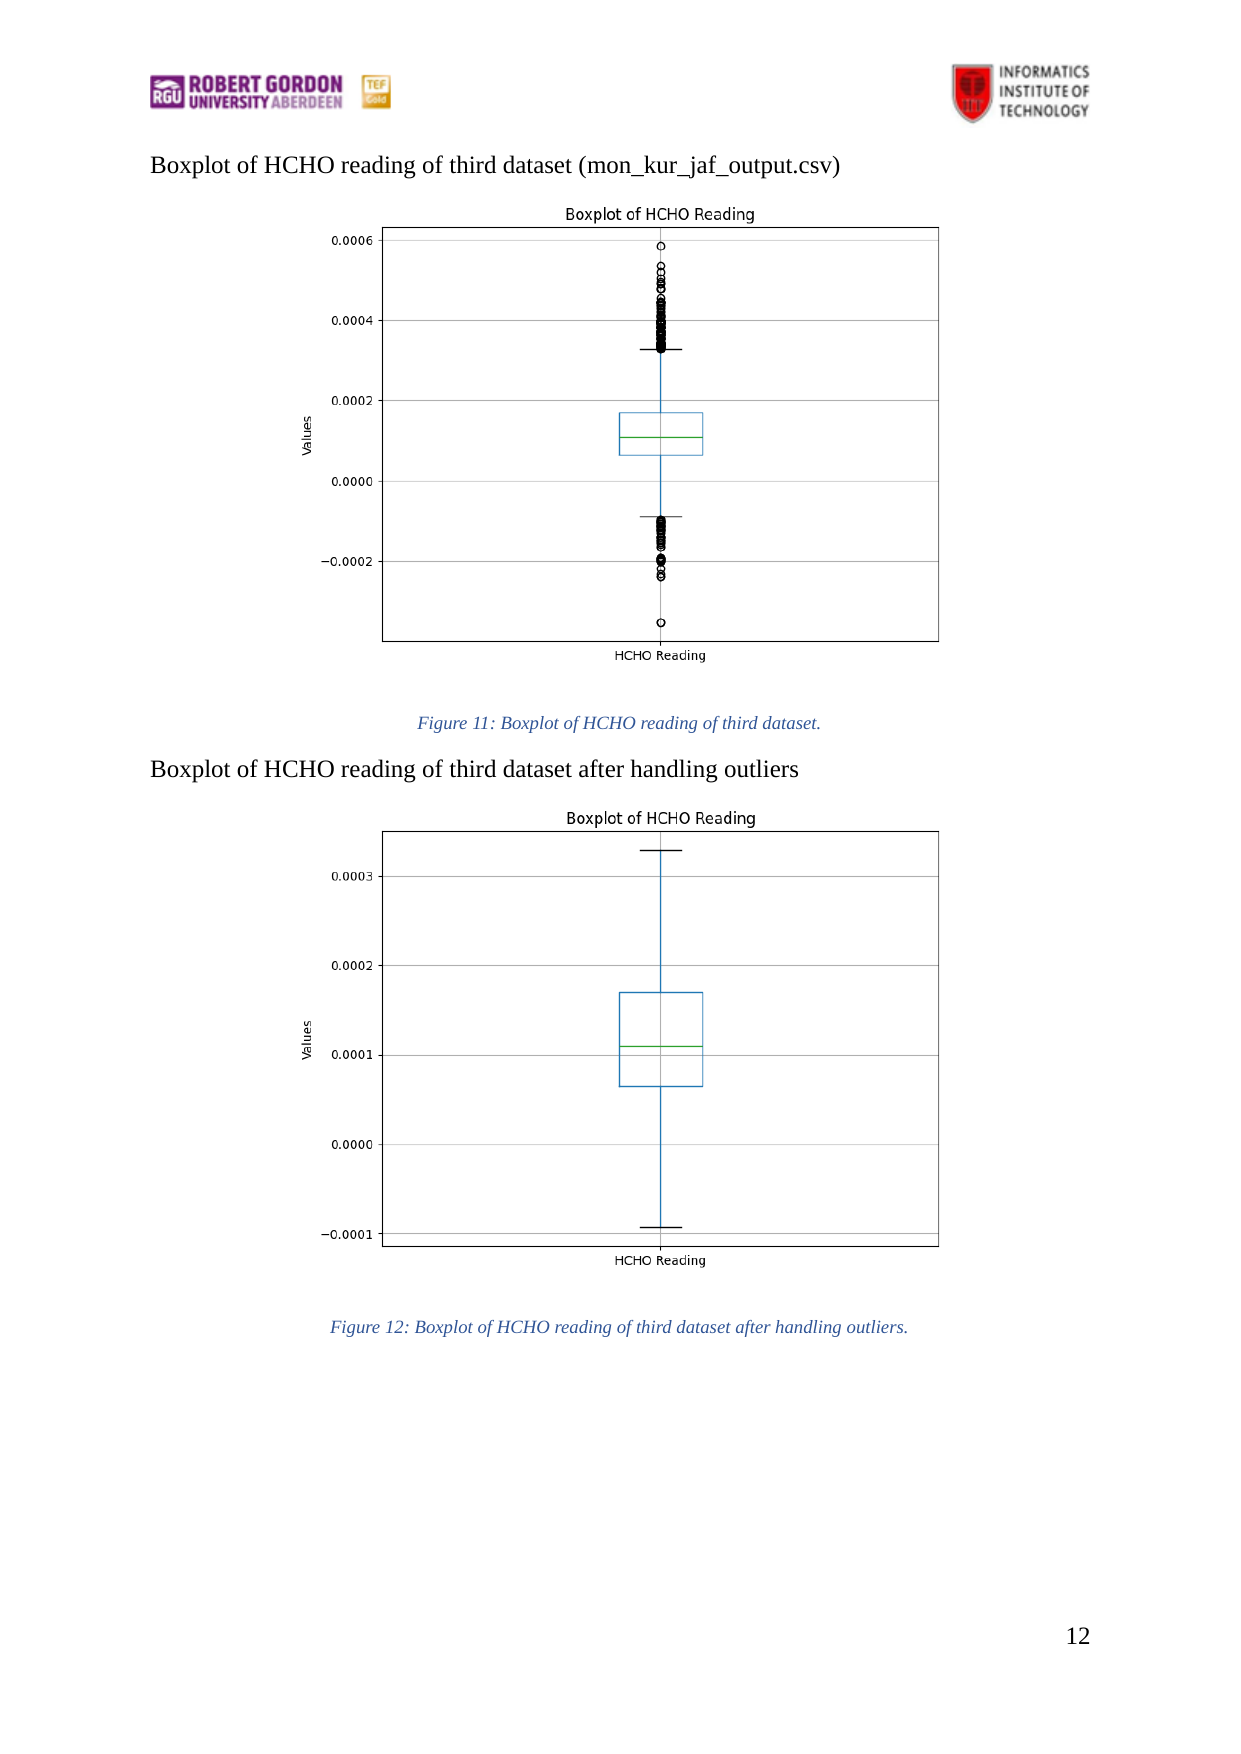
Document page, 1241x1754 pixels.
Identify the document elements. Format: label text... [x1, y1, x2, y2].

picture [293, 198, 947, 671]
text Figure 11: Boxplot of HCHO reading of third dataset. [150, 712, 1090, 733]
text Boxplot of HCHO reading of third dataset (mon_kur_jaf_output.csv) [150, 150, 1090, 179]
text Boxplot of HCHO reading of third dataset after handling outliers [150, 754, 1090, 783]
picture [293, 802, 947, 1276]
text Figure 12: Boxplot of HCHO reading of third dataset after handling outliers. [150, 1316, 1090, 1337]
picture [150, 63, 1091, 128]
